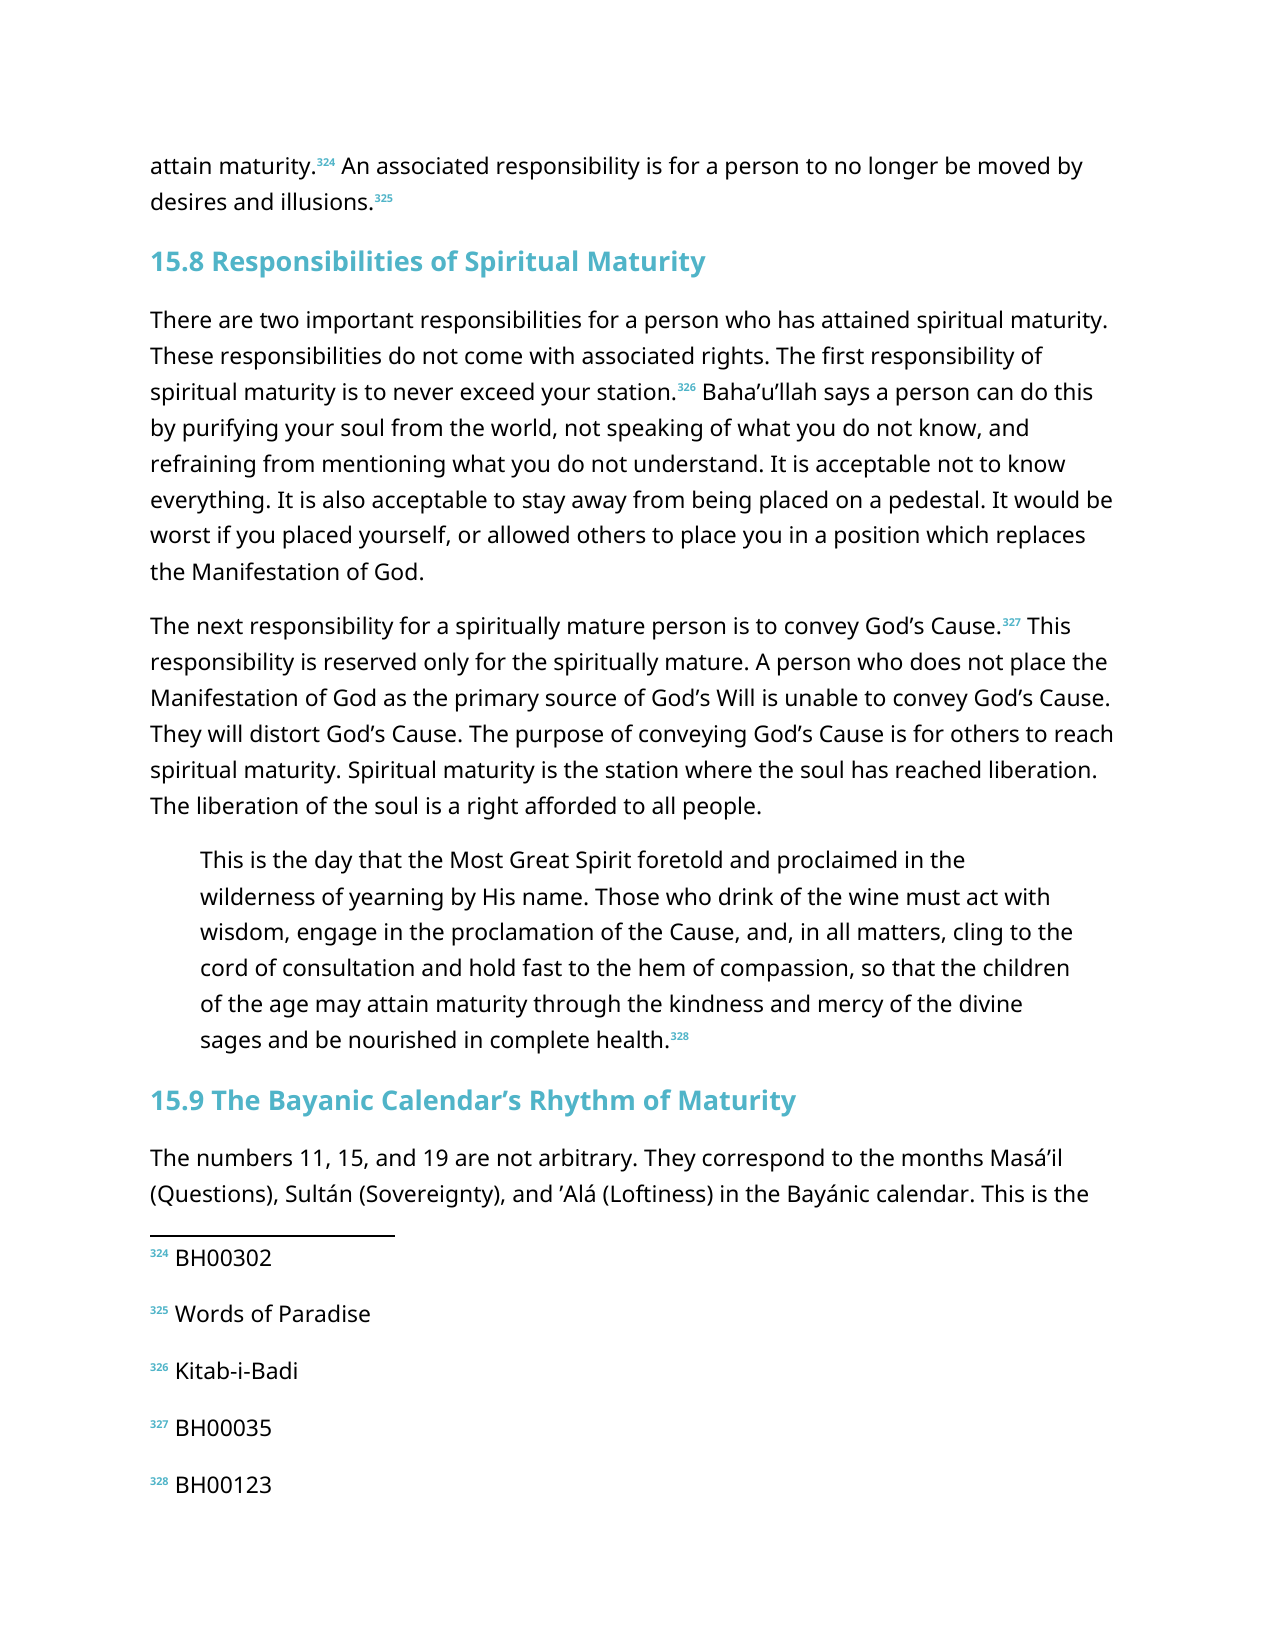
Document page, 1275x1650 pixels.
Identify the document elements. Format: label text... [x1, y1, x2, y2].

text This is the day that the Most Great Spirit foretold and proclaimed in the wilderness of yearning by His name. Those who drink of the wine must act with wisdom, engage in the proclamation of the Cause, and, in all matters, cling to the cord of consultation and hold fast to the hem of compassion, so that the children of the age may attain maturity through the kindness and mercy of the divine sages and be nourished in complete health. [200, 844, 1075, 1055]
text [150, 1142, 1125, 1209]
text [150, 150, 1125, 217]
subtitle 15.8 Responsibilities of Spiritual Maturity [150, 243, 1125, 279]
subtitle 15.9 The Bayanic Calendar’s Rhythm of Maturity [150, 1081, 1125, 1118]
text There are two important responsibilities for a person who has attained spiritual maturity. These responsibilities do not come with associated rights. The first responsibility of spiritual maturity is to never exceed your station. Baha’u’llah says a person can do this by purifying your soul from the world, not speaking of what you do not know, and refraining from mentioning what you do not understand. It is acceptable not to know everything. It is also acceptable to stay away from being placed on a pedestal. It would be worst if you placed yourself, or allowed others to place you in a position which replaces the Manifestation of God. [150, 304, 1125, 587]
text The next responsibility for a spiritually mature person is to convey God’s Cause. This responsibility is reserved only for the spiritually mature. A person who does not place the Manifestation of God as the primary source of God’s Will is unable to convey God’s Cause. They will distort God’s Cause. The purpose of conveying God’s Cause is for others to reach spiritual maturity. Spiritual maturity is the station where the soul has reached liberation. The liberation of the soul is a right afforded to all people. [150, 610, 1125, 821]
